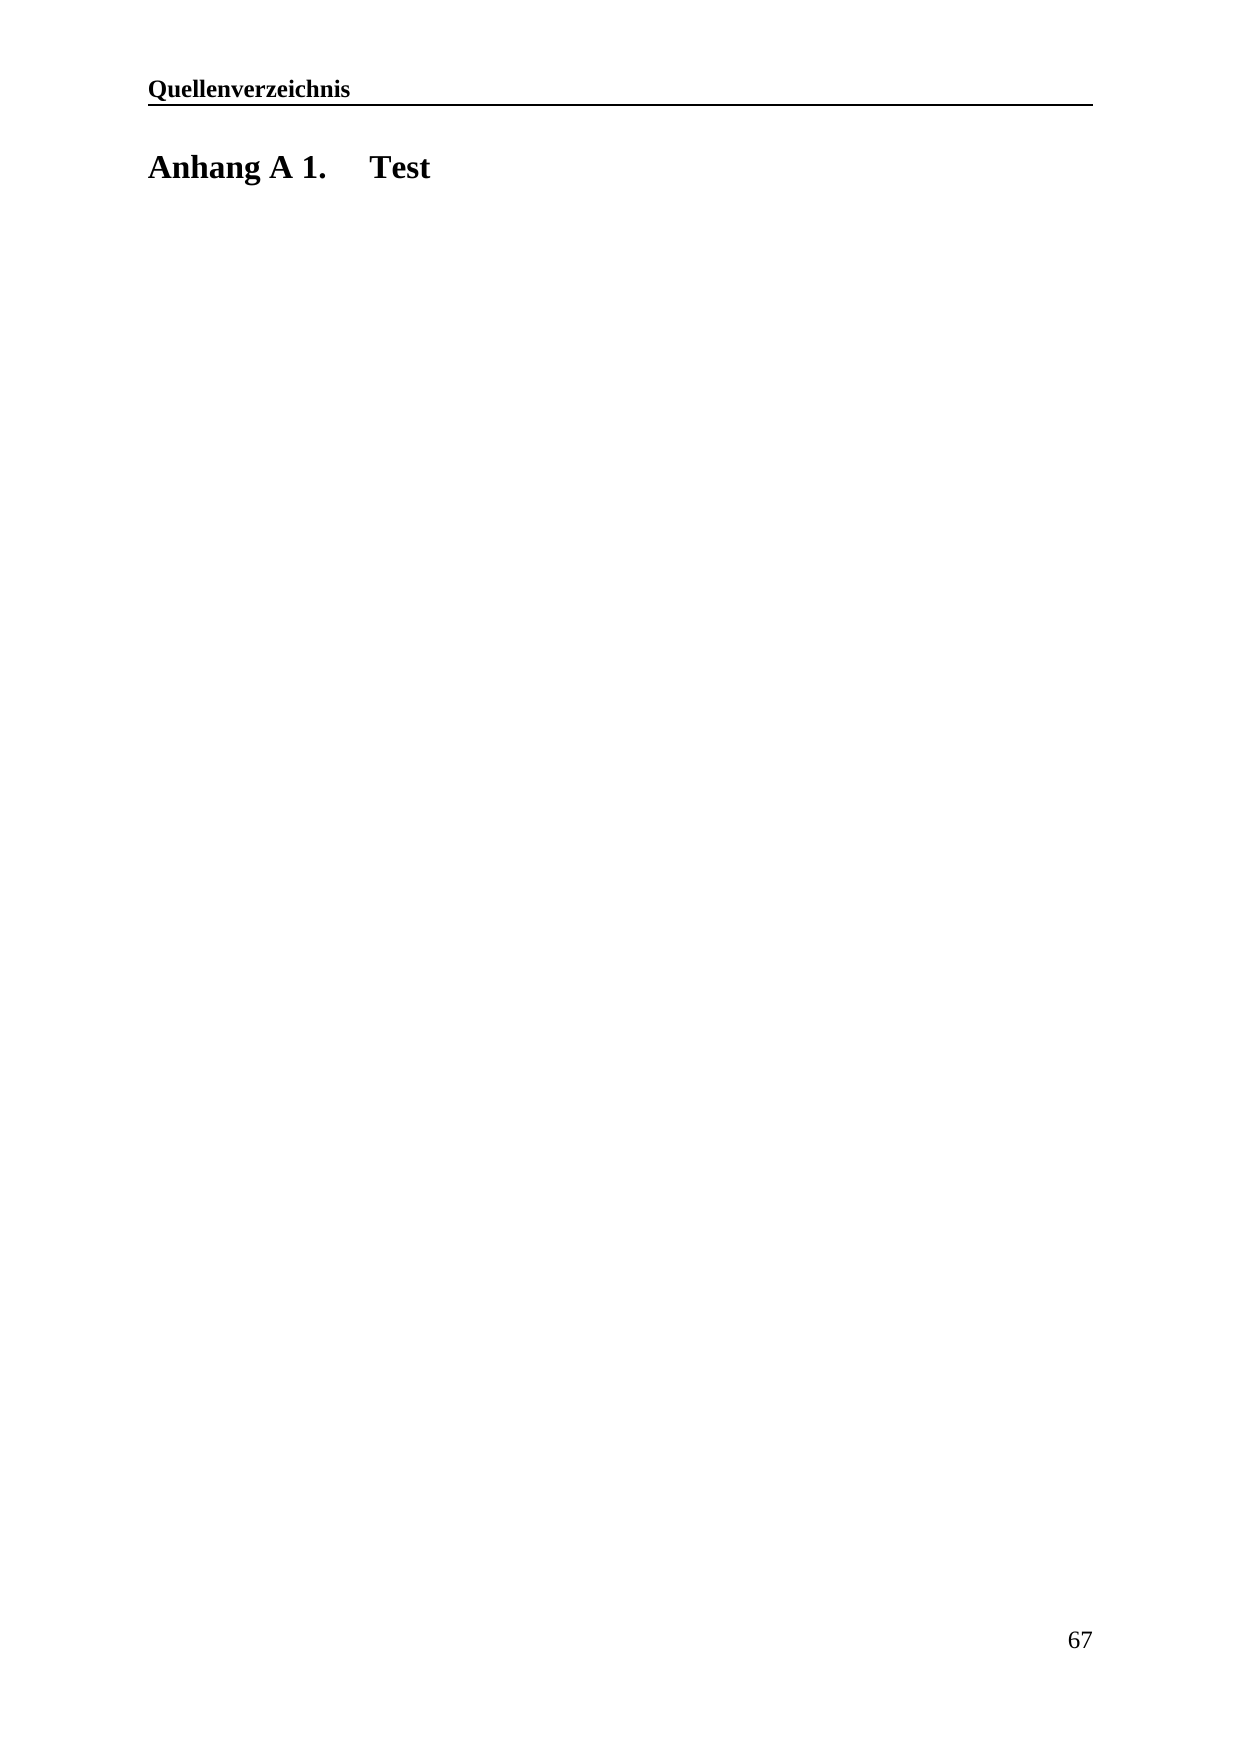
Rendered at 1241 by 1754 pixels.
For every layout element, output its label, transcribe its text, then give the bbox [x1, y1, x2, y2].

text Test [148, 148, 1093, 186]
